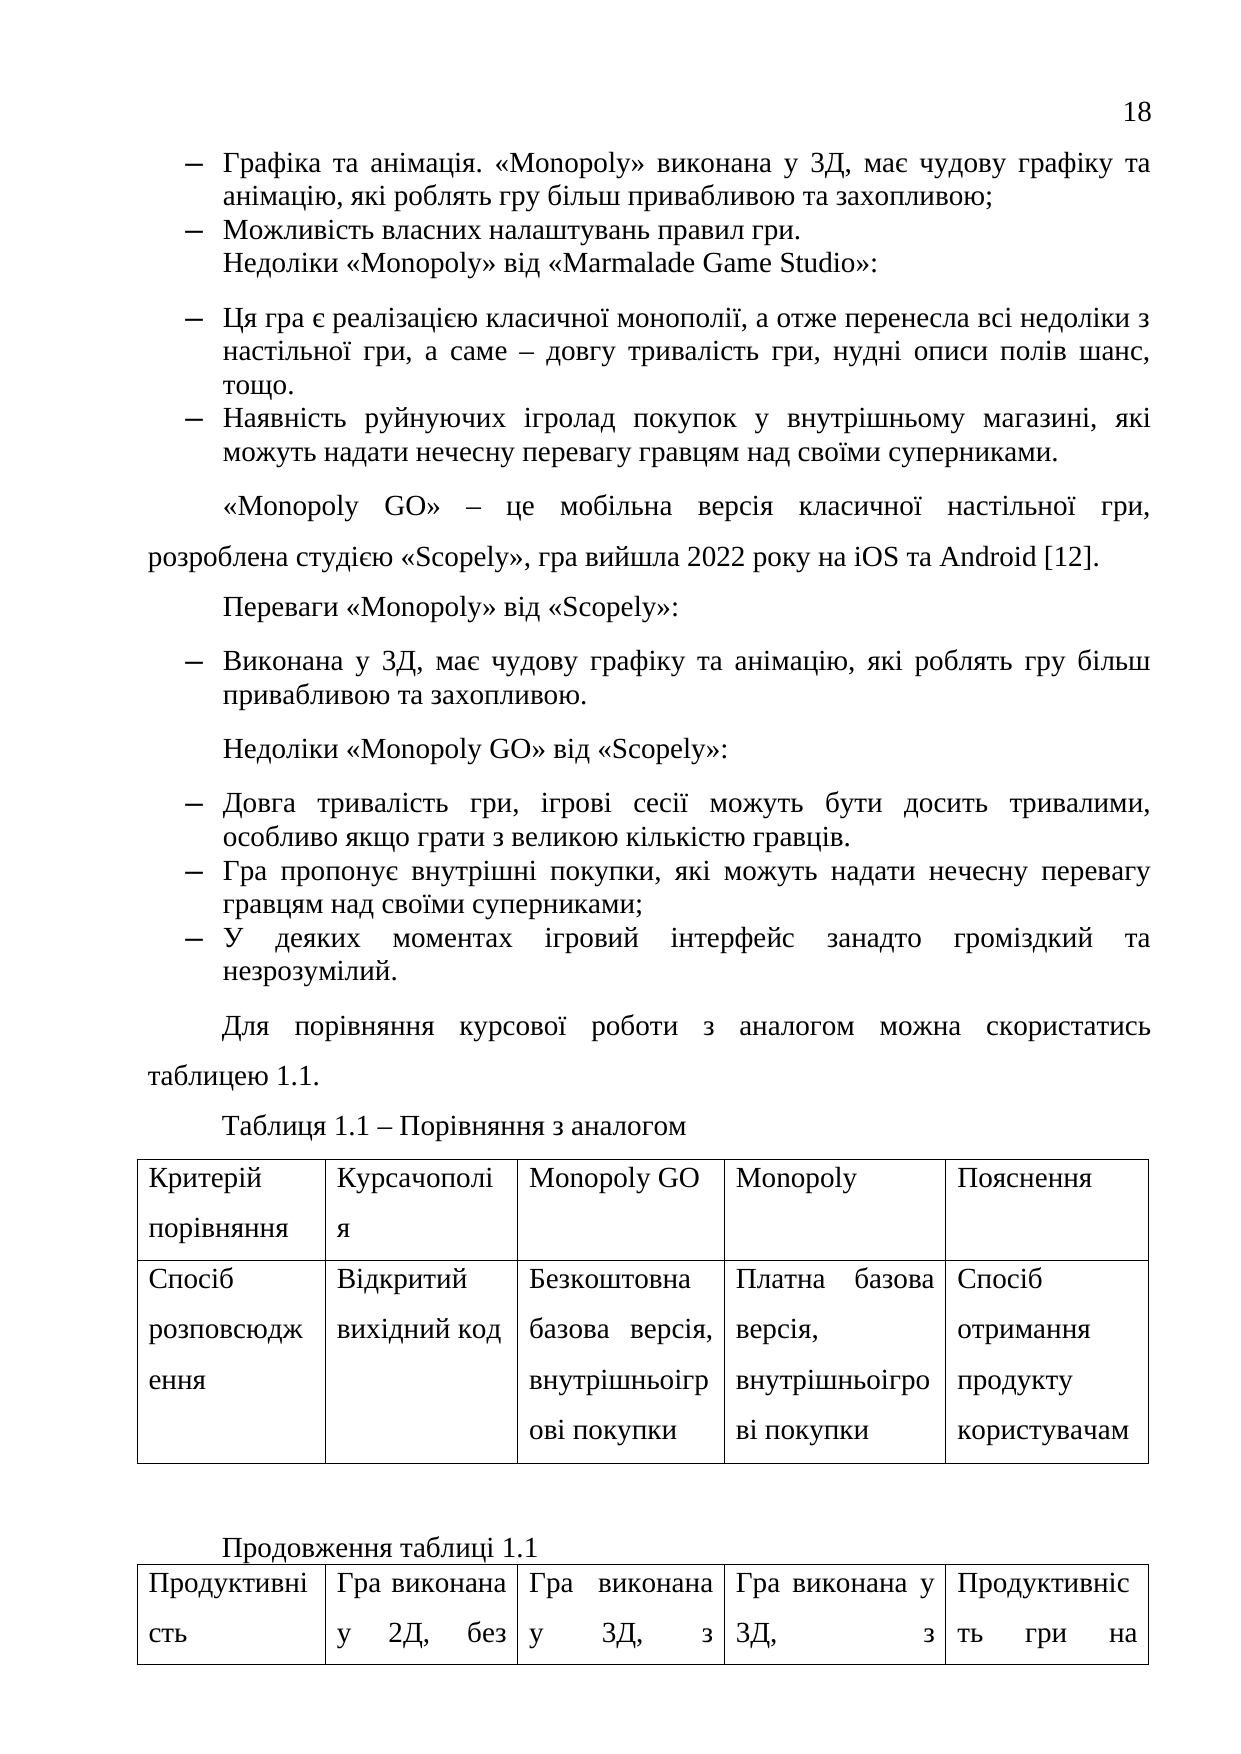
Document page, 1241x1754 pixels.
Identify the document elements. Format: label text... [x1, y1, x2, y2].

table_header Пояснення [946, 1160, 1148, 1260]
list Наявність руйнуючих ігролад покупок у внутрішньому магазині, які можуть надати нечесну перевагу гравцям над своїми суперниками. [185, 400, 1152, 467]
list Ця гра є реалізацією класичної монополії, а отже перенесла всі недоліки з настільної гри, а саме – довгу тривалість гри, нудні описи полів шанс, тощо. [185, 300, 1152, 400]
table_cell Платна базова версія, внутрішньоігрові покупки [725, 1261, 945, 1462]
text Недоліки «Monopoly» від «Marmalade Game Studio»: [148, 245, 1152, 279]
table_cell Безкоштовна базова версія, внутрішньоігрові покупки [518, 1261, 724, 1462]
list Гра пропонує внутрішні покупки, які можуть надати нечесну перевагу гравцям над своїми суперниками; [185, 853, 1152, 920]
table_header Критерій порівняння [138, 1160, 325, 1260]
text Продовження таблиці 1.1 [148, 1531, 1152, 1564]
list Можливість власних налаштувань правил гри. [185, 212, 1152, 245]
text «Monopoly GO» – це мобільна версія класичної настільної гри, розроблена студією «Scopely», гра вийшла 2022 року на iOS та Android [12]. [148, 488, 1152, 572]
table_header Курсачополія [326, 1160, 517, 1260]
text Для порівняння курсової роботи з аналогом можна скористатись таблицею 1.1. [148, 1008, 1152, 1092]
text Переваги «Monopoly» від «Scopely»: [148, 589, 1152, 622]
table_header Monopoly GO [518, 1160, 724, 1260]
table_cell Спосіб отримання продукту користувачам [946, 1261, 1148, 1462]
list Виконана у 3Д, має чудову графіку та анімацію, які роблять гру більш привабливою та захопливою. [185, 643, 1152, 710]
table_cell Спосіб розповсюдження [138, 1261, 325, 1462]
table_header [518, 1565, 724, 1664]
list Довга тривалість гри, ігрові сесії можуть бути досить тривалими, особливо якщо грати з великою кількістю гравців. [185, 786, 1152, 853]
table_header Monopoly [725, 1160, 945, 1260]
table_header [326, 1565, 517, 1664]
text Таблиця 1.1 – Порівняння з аналогом [148, 1108, 1152, 1142]
list Графіка та анімація. «Monopoly» виконана у 3Д, має чудову графіку та анімацію, які роблять гру більш привабливою та захопливою; [185, 145, 1152, 212]
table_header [946, 1565, 1148, 1664]
text Недоліки «Monopoly GO» від «Scopely»: [148, 731, 1152, 765]
list У деяких моментах ігровий інтерфейс занадто громіздкий та незрозумілий. [185, 920, 1152, 987]
table_cell Відкритий вихідний код [326, 1261, 517, 1462]
table_header Продуктивність [138, 1565, 325, 1664]
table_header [725, 1565, 945, 1664]
